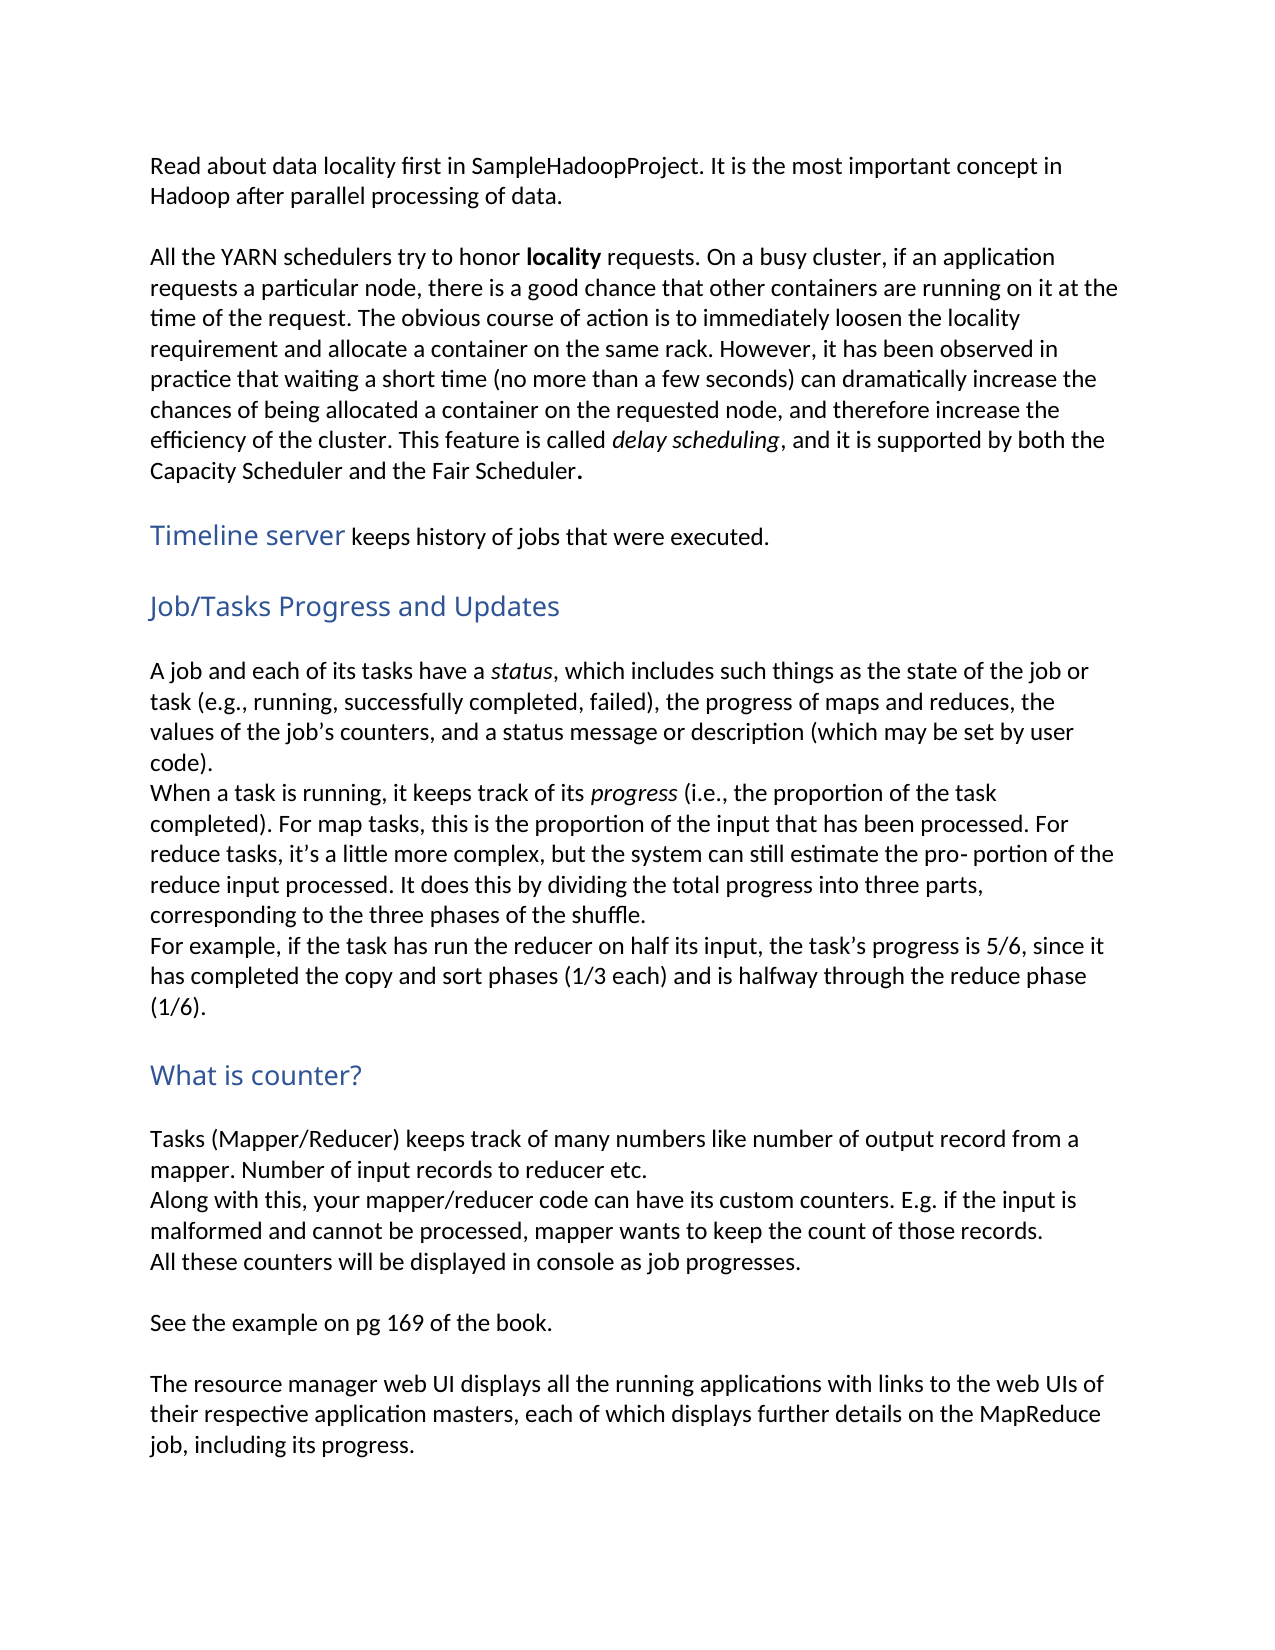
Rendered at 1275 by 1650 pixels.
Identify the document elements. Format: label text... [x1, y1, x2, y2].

text Along with this, your mapper/reducer code can have its custom counters. E.g. if the input is malformed and cannot be processed, mapper wants to keep the count of those records. [150, 1184, 1125, 1246]
subtitle Job/Tasks Progress and Updates [150, 588, 1125, 625]
text Timeline server keeps history of jobs that were executed. [150, 516, 1125, 553]
text See the example on pg 169 of the book. [150, 1307, 1125, 1337]
text For example, if the task has run the reducer on half its input, the task’s progress is 5/6, since it has completed the copy and sort phases (1/3 each) and is halfway through the reduce phase (1/6). [150, 930, 1125, 1021]
text Tasks (Mapper/Reducer) keeps track of many numbers like number of output record from a mapper. Number of input records to reducer etc. [150, 1123, 1125, 1184]
text Read about data locality first in SampleHadoopProject. It is the most important concept in Hadoop after parallel processing of data. [150, 150, 1125, 211]
text When a task is running, it keeps track of its progress (i.e., the proportion of the task completed). For map tasks, this is the proportion of the input that has been processed. For reduce tasks, it’s a little more complex, but the system can still estimate the pro‐ portion of the reduce input processed. It does this by dividing the total progress into three parts, corresponding to the three phases of the shuffle. [150, 777, 1125, 930]
text All the YARN schedulers try to honor locality requests. On a busy cluster, if an application requests a particular node, there is a good chance that other containers are running on it at the time of the request. The obvious course of action is to immediately loosen the locality requirement and allocate a container on the same rack. However, it has been observed in practice that waiting a short time (no more than a few seconds) can dramatically increase the chances of being allocated a container on the requested node, and therefore increase the efficiency of the cluster. This feature is called delay scheduling, and it is supported by both the Capacity Scheduler and the Fair Scheduler. [150, 242, 1125, 486]
text The resource manager web UI displays all the running applications with links to the web UIs of their respective application masters, each of which displays further details on the MapReduce job, including its progress. [150, 1368, 1125, 1459]
text All these counters will be displayed in console as job progresses. [150, 1246, 1125, 1276]
text A job and each of its tasks have a status, which includes such things as the state of the job or task (e.g., running, successfully completed, failed), the progress of maps and reduces, the values of the job’s counters, and a status message or description (which may be set by user code). [150, 655, 1125, 777]
subtitle What is counter? [150, 1056, 1125, 1093]
